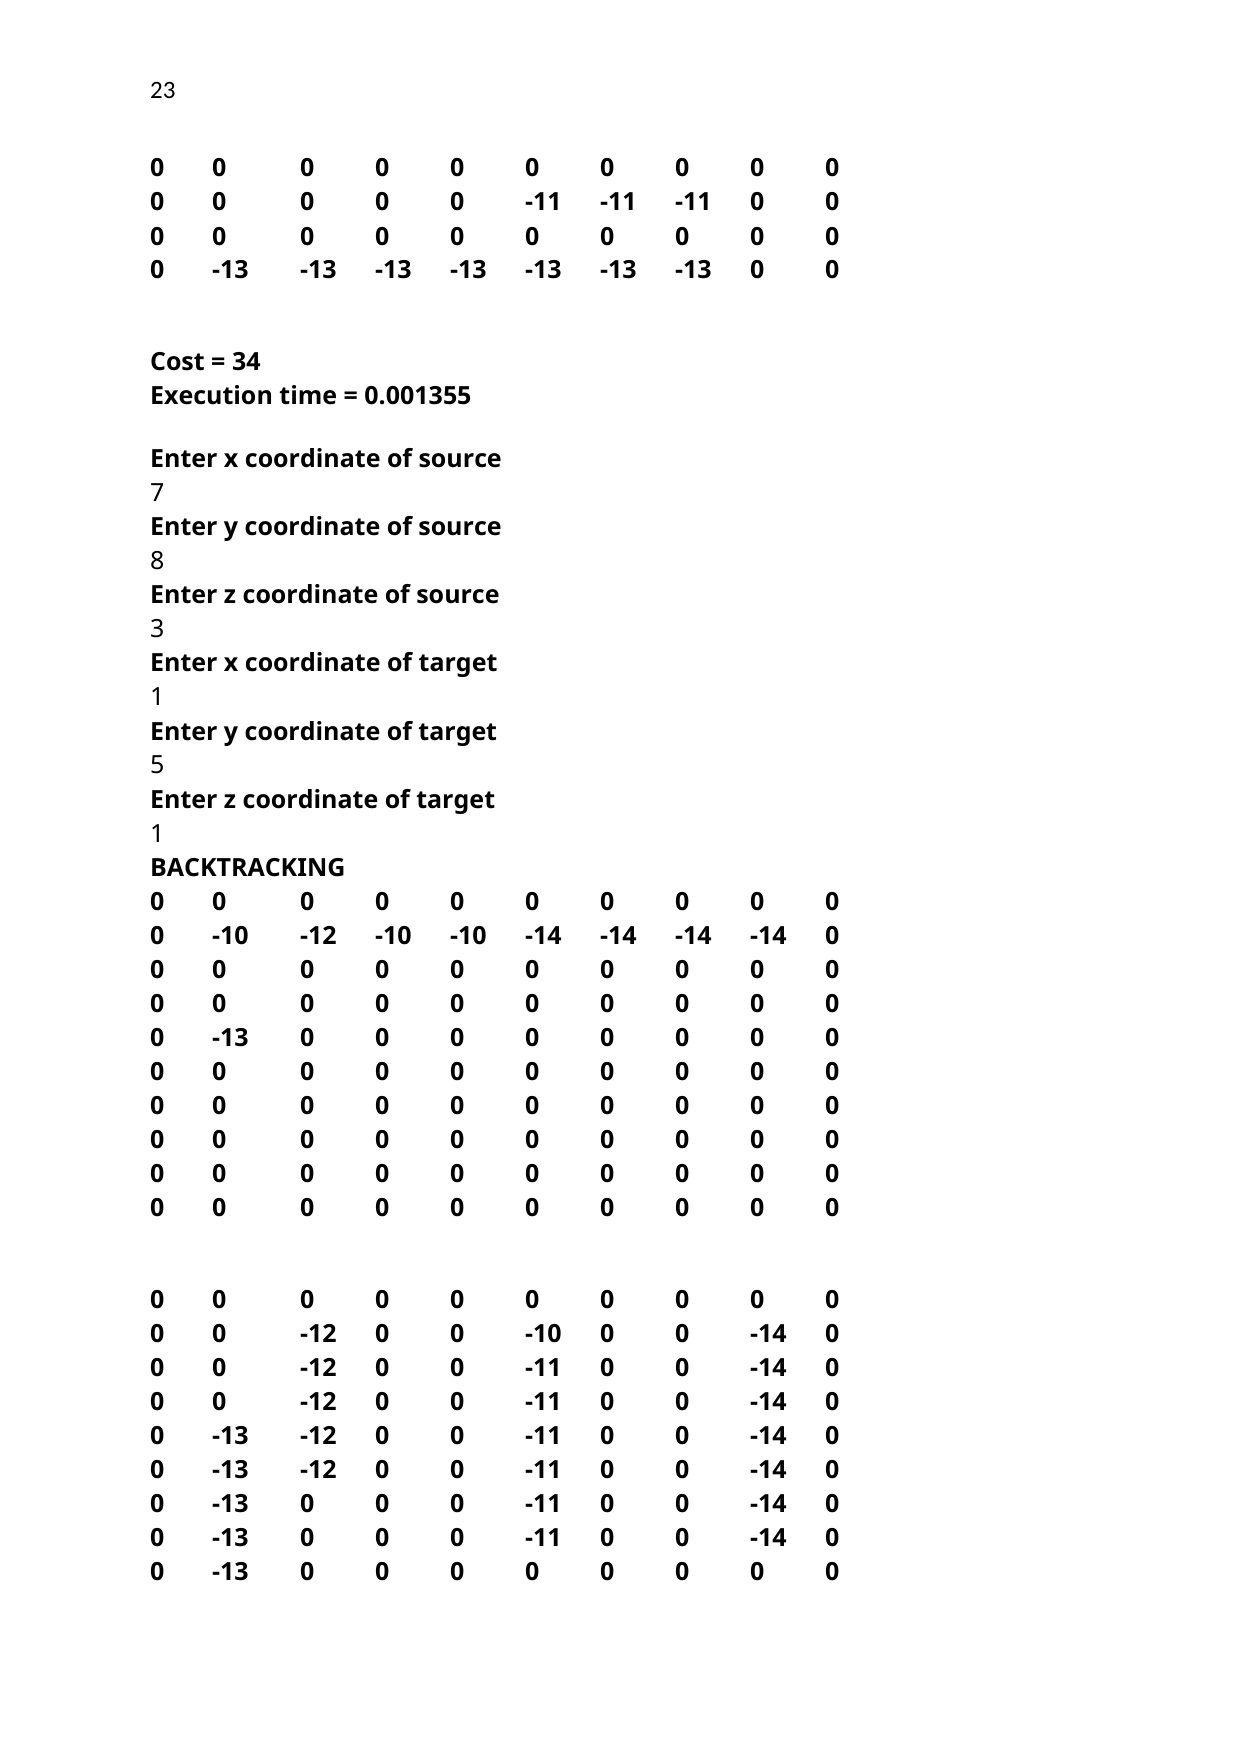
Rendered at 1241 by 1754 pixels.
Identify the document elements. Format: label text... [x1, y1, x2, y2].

text 1 [150, 815, 1090, 849]
text 0 -13 -12 0 0 -11 0 0 -14 0 [150, 1452, 1090, 1486]
text Enter y coordinate of target [150, 713, 1090, 747]
text Execution time = 0.001355 [150, 378, 1090, 412]
text 0 0 -12 0 0 -11 0 0 -14 0 [150, 1350, 1090, 1384]
text 7 [150, 475, 1090, 509]
text 0 -13 -13 -13 -13 -13 -13 -13 0 0 [150, 252, 1090, 286]
text 0 0 -12 0 0 -10 0 0 -14 0 [150, 1316, 1090, 1350]
text Cost = 34 [150, 344, 1090, 378]
text 1 [150, 679, 1090, 713]
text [150, 1554, 1090, 1588]
text 0 0 0 0 0 0 0 0 0 0 [150, 883, 1090, 917]
text 0 -13 0 0 0 -11 0 0 -14 0 [150, 1520, 1090, 1554]
text 0 0 0 0 0 0 0 0 0 0 [150, 1282, 1090, 1316]
text Enter x coordinate of target [150, 645, 1090, 679]
text 8 [150, 543, 1090, 577]
text 0 -10 -12 -10 -10 -14 -14 -14 -14 0 [150, 917, 1090, 952]
text 0 0 0 0 0 -11 -11 -11 0 0 [150, 184, 1090, 218]
text 3 [150, 611, 1090, 645]
text Enter y coordinate of source [150, 509, 1090, 543]
text 0 0 0 0 0 0 0 0 0 0 [150, 986, 1090, 1020]
text 0 -13 -12 0 0 -11 0 0 -14 0 [150, 1418, 1090, 1452]
text 0 -13 0 0 0 -11 0 0 -14 0 [150, 1486, 1090, 1520]
text 0 0 0 0 0 0 0 0 0 0 [150, 218, 1090, 252]
text 0 0 0 0 0 0 0 0 0 0 [150, 952, 1090, 986]
text 0 0 0 0 0 0 0 0 0 0 [150, 1088, 1090, 1122]
text 5 [150, 747, 1090, 781]
text 0 0 0 0 0 0 0 0 0 0 [150, 150, 1090, 184]
text 0 0 0 0 0 0 0 0 0 0 [150, 1190, 1090, 1224]
text 0 -13 0 0 0 0 0 0 0 0 [150, 1020, 1090, 1054]
text Enter z coordinate of source [150, 577, 1090, 611]
text BACKTRACKING [150, 849, 1090, 883]
text 0 0 0 0 0 0 0 0 0 0 [150, 1156, 1090, 1190]
text 0 0 0 0 0 0 0 0 0 0 [150, 1122, 1090, 1156]
text Enter x coordinate of source [150, 441, 1090, 475]
text 0 0 0 0 0 0 0 0 0 0 [150, 1054, 1090, 1088]
text 0 0 -12 0 0 -11 0 0 -14 0 [150, 1384, 1090, 1418]
text Enter z coordinate of target [150, 781, 1090, 815]
